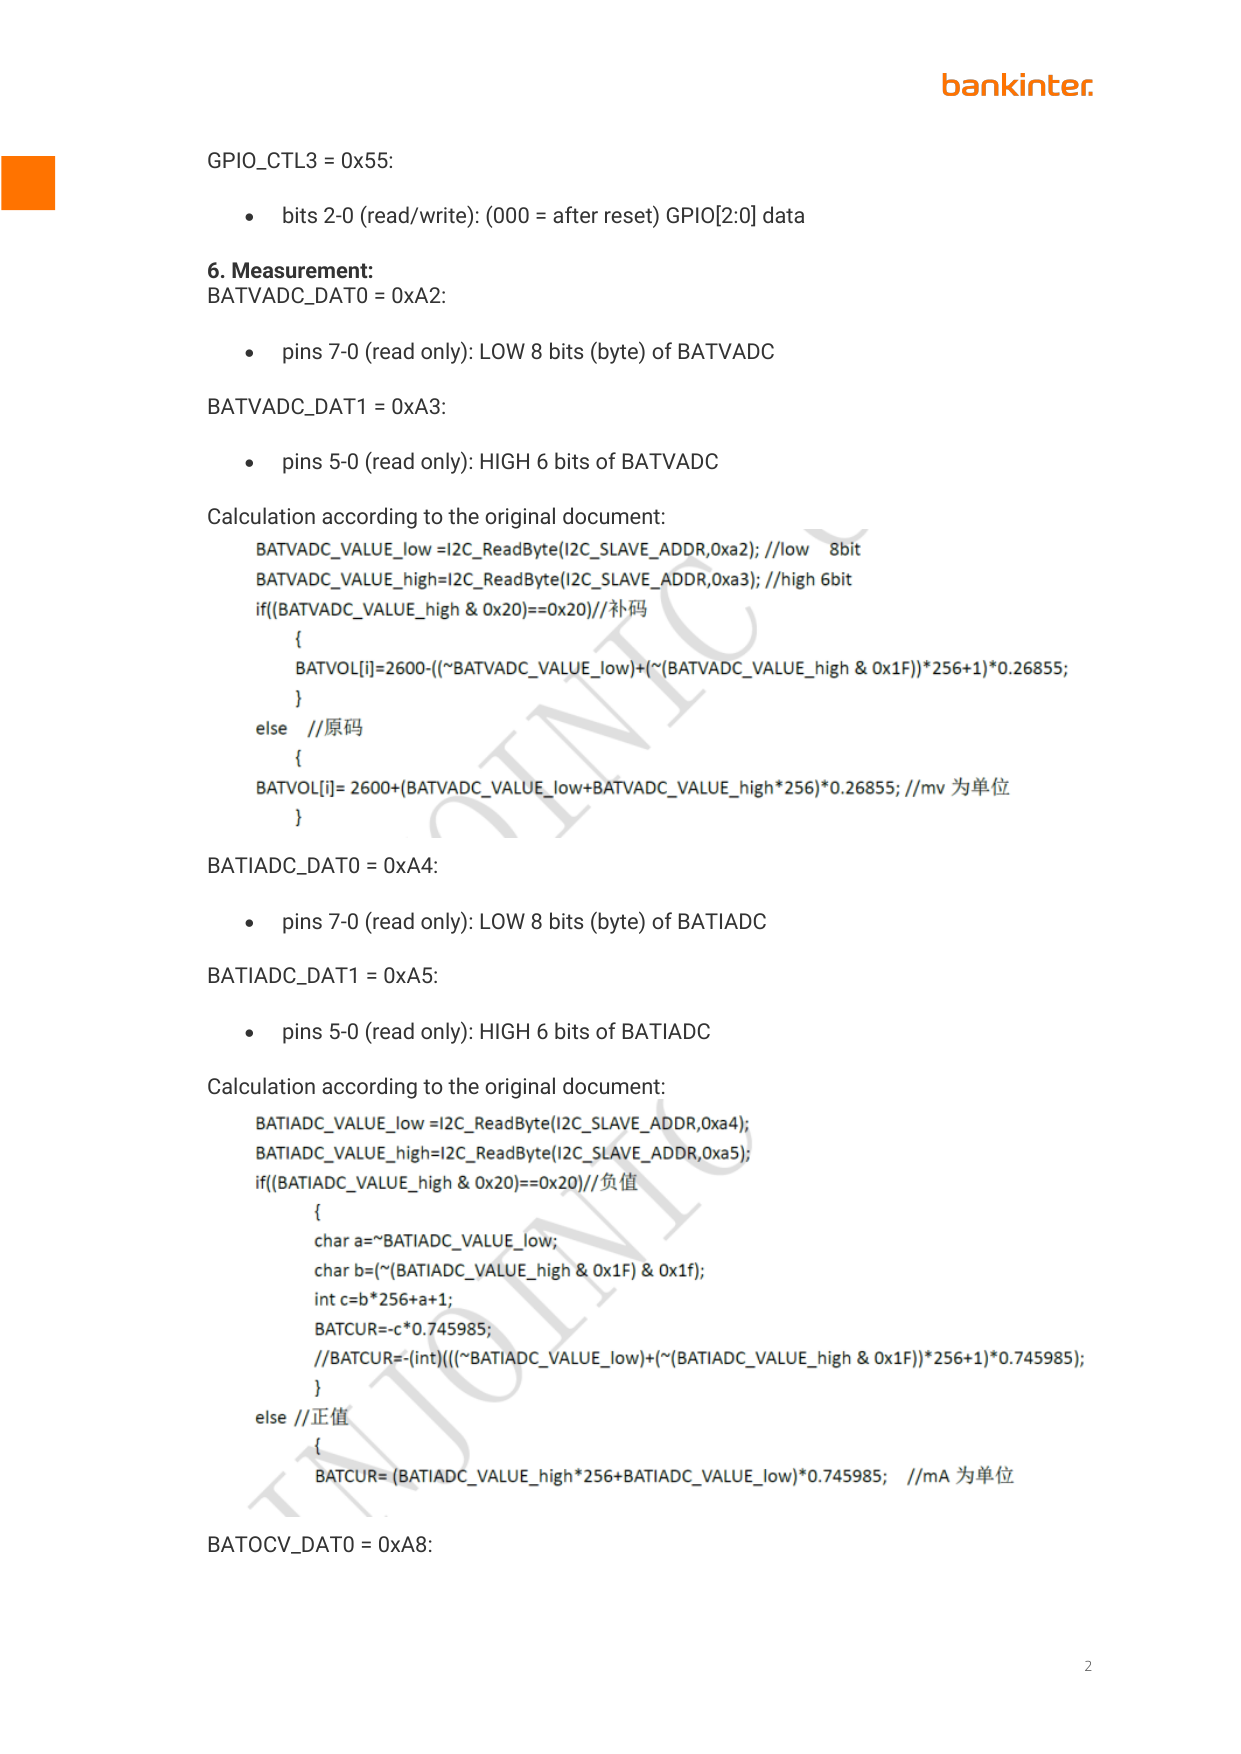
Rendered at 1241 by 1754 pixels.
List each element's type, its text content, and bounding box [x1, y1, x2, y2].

list pins 7-0 (read only): LOW 8 bits (byte) of BATIADC [244, 908, 1092, 934]
text GPIO_CTL3 = 0x55: [207, 148, 1092, 173]
text BATVADC_DAT1 = 0xA3: [207, 394, 1092, 419]
picture [942, 73, 1093, 96]
picture [206, 529, 1093, 838]
text BATIADC_DAT1 = 0xA5: [207, 964, 1092, 989]
text 6. Measurement: BATVADC_DAT0 = 0xA2: [207, 258, 1092, 309]
list bits 2-0 (read/write): (000 = after reset) GPIO[2:0] data [244, 202, 1092, 229]
list pins 7-0 (read only): LOW 8 bits (byte) of BATVADC [244, 338, 1092, 364]
text Calculation according to the original document: [207, 1074, 1092, 1099]
text Calculation according to the original document: [207, 504, 1092, 529]
list pins 5-0 (read only): HIGH 6 bits of BATIADC [244, 1018, 1092, 1045]
text BATIADC_DAT0 = 0xA4: [207, 853, 1092, 879]
list pins 5-0 (read only): HIGH 6 bits of BATVADC [244, 448, 1092, 475]
text BATOCV_DAT0 = 0xA8: [207, 1532, 1092, 1558]
picture [206, 1099, 1093, 1517]
